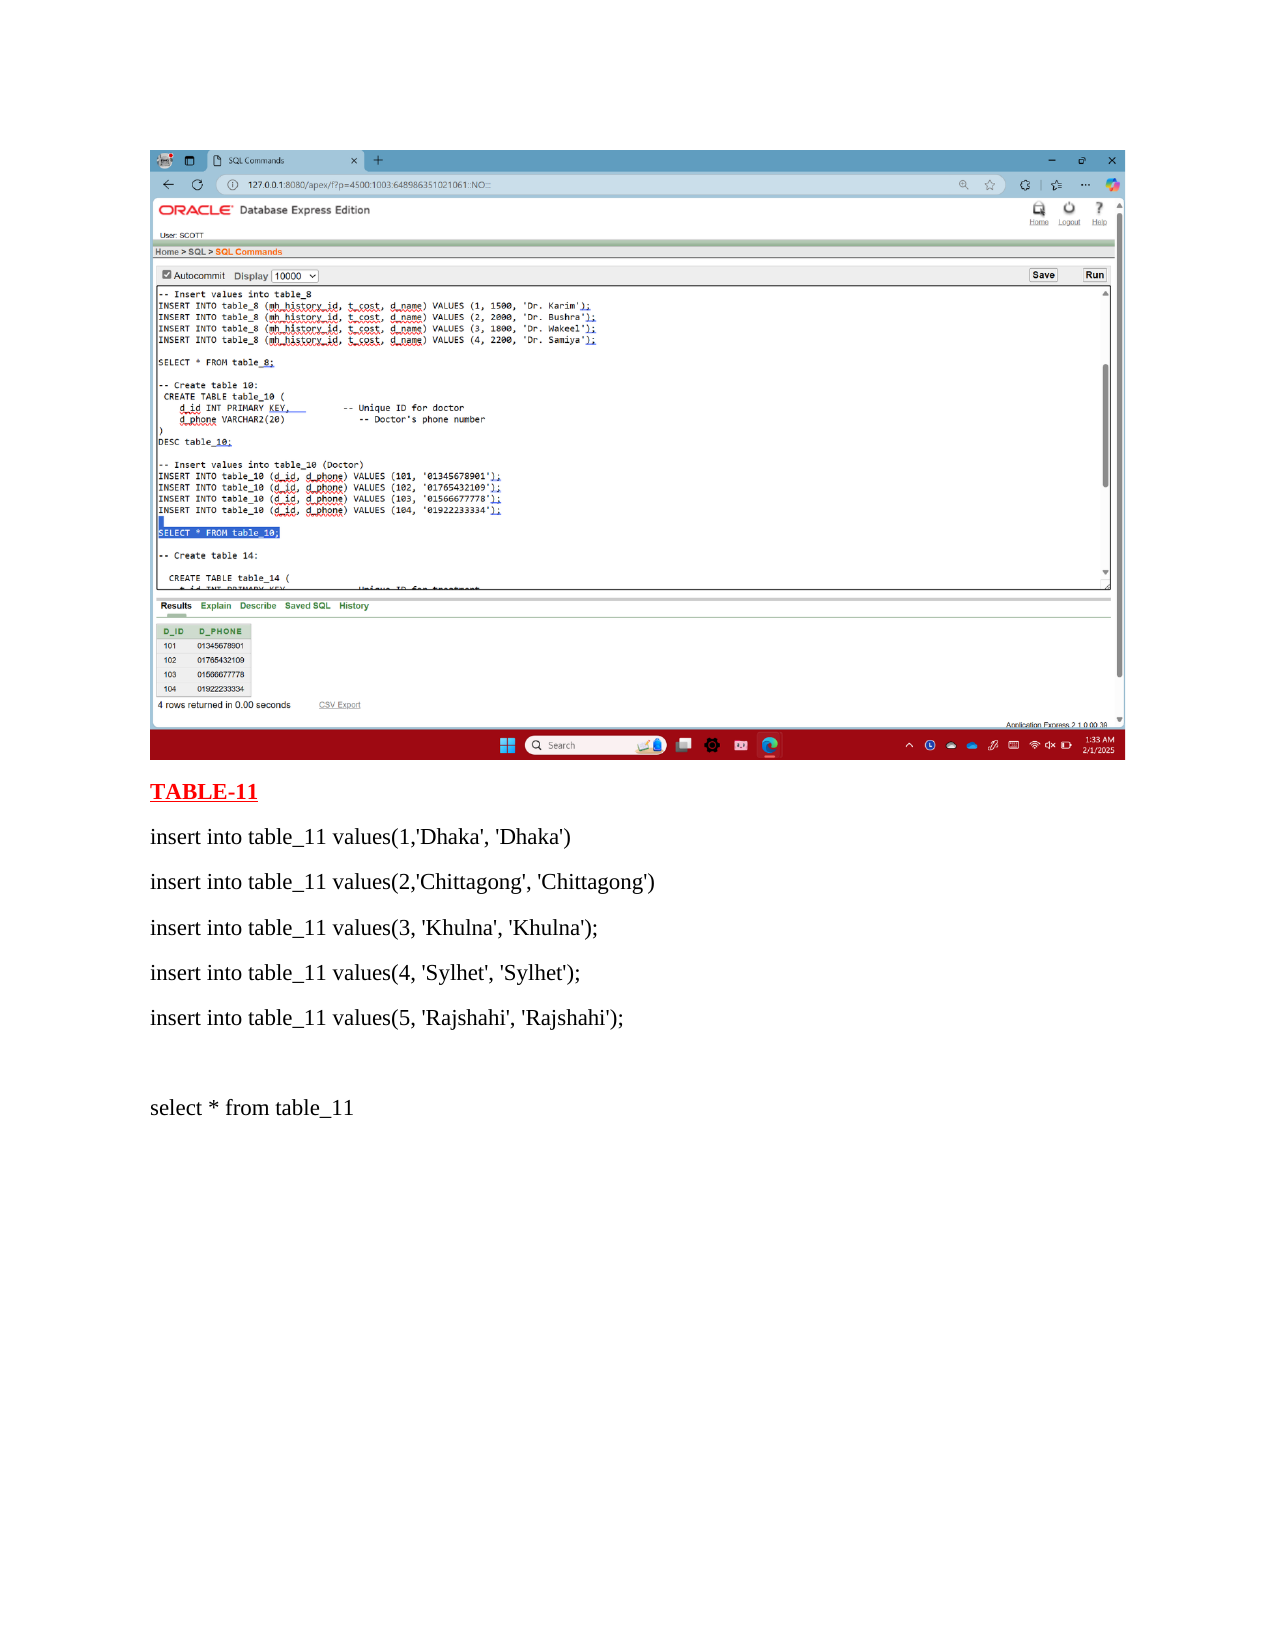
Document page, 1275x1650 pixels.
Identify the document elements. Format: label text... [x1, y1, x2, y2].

text insert into table_11 values(4, 'Sylhet', 'Sylhet'); [150, 959, 1125, 985]
text TABLE-11 [150, 778, 1125, 804]
text insert into table_11 values(5, 'Rajshahi', 'Rajshahi'); [150, 1004, 1125, 1030]
text insert into table_11 values(2,'Chittagong', 'Chittagong') [150, 868, 1125, 895]
text insert into table_11 values(1,'Dhaka', 'Dhaka') [150, 823, 1125, 850]
text insert into table_11 values(3, 'Khulna', 'Khulna'); [150, 913, 1125, 940]
picture [150, 150, 1125, 760]
text select * from table_11 [150, 1094, 1125, 1120]
